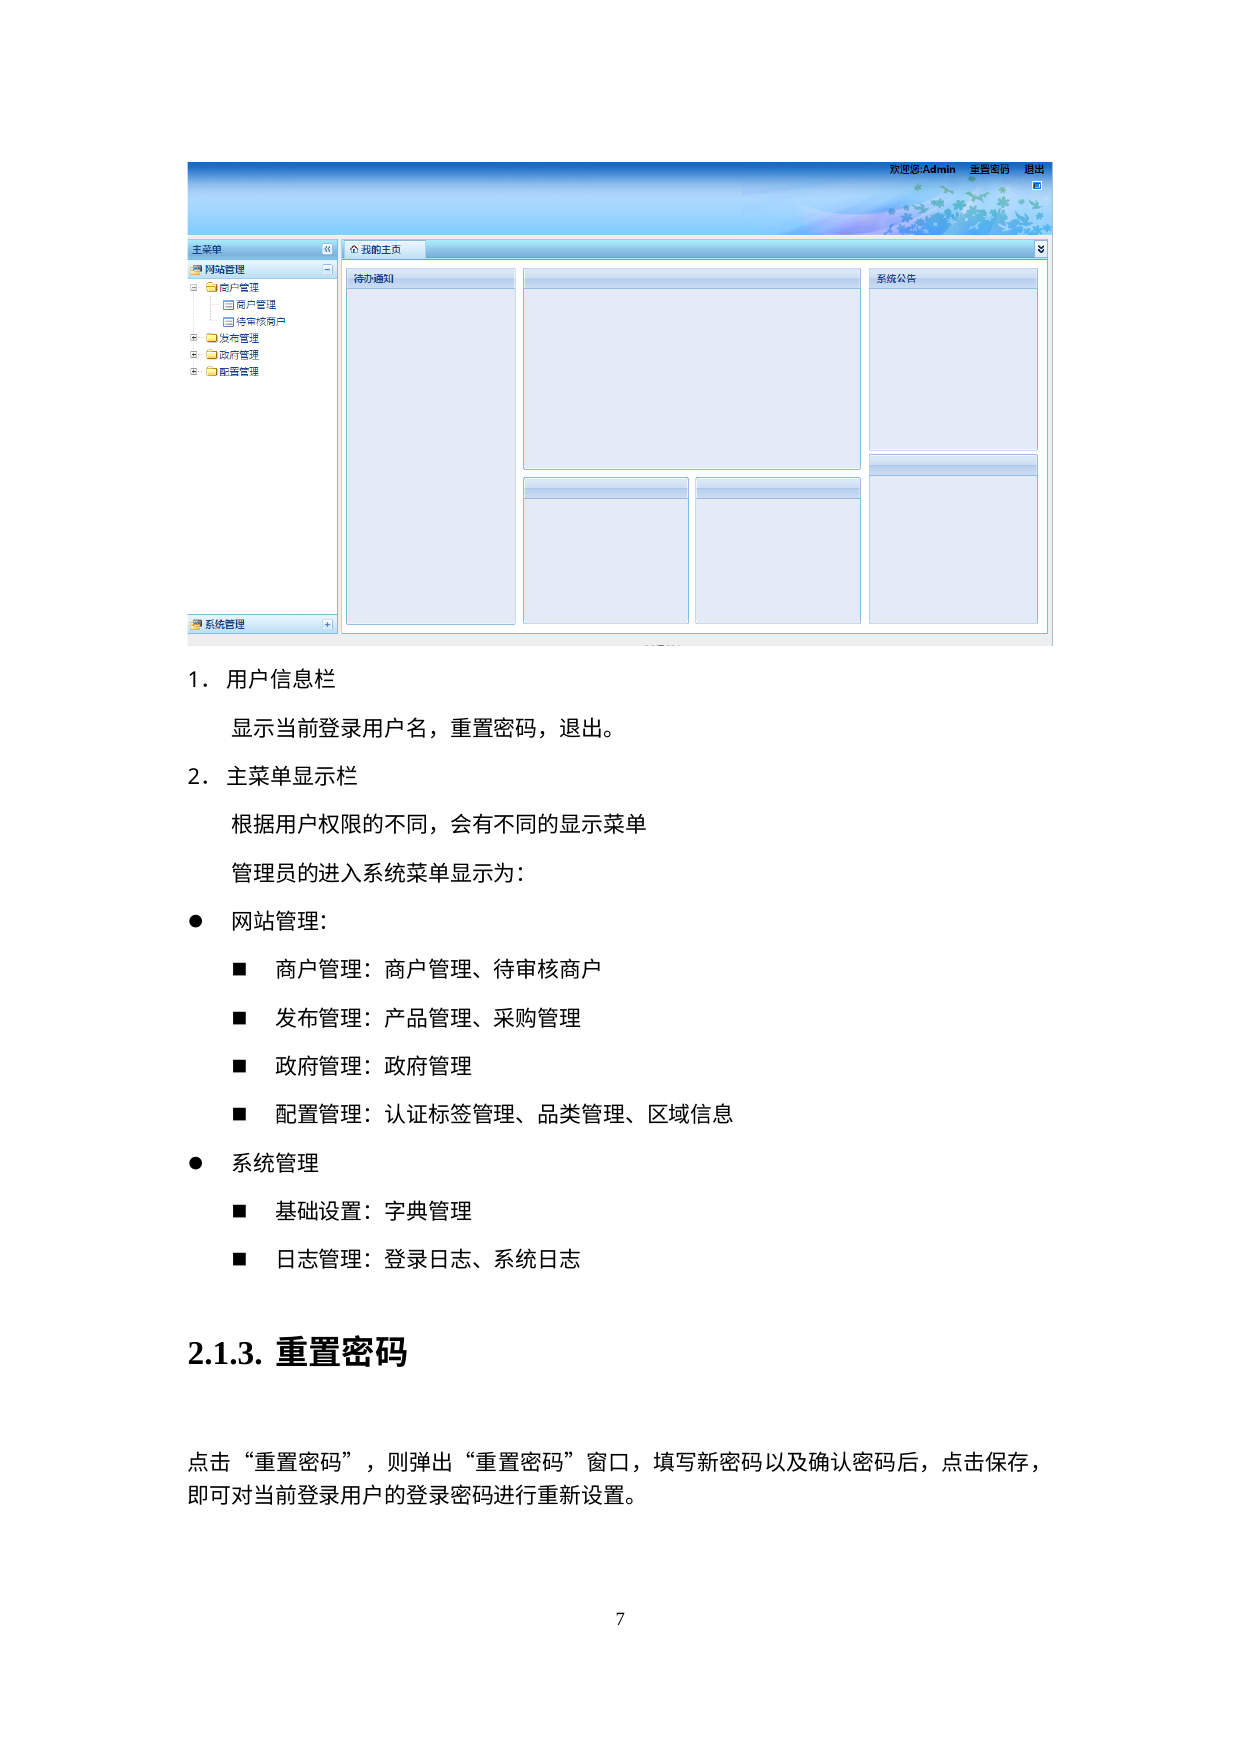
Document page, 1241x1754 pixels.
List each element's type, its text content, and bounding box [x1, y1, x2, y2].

list 系统管理 [187, 1145, 1053, 1178]
list 政府管理：政府管理 [231, 1049, 1053, 1081]
list 配置管理：认证标签管理、品类管理、区域信息 [231, 1097, 1053, 1129]
subtitle 重置密码 [187, 1317, 1053, 1382]
text 根据用户权限的不同，会有不同的显示菜单 [187, 807, 1053, 839]
text 点击“重置密码”，则弹出“重置密码”窗口，填写新密码以及确认密码后，点击保存，即可对当前登录用户的登录密码进行重新设置。 [187, 1445, 1053, 1510]
text 2． 主菜单显示栏 [187, 759, 1053, 791]
list 基础设置：字典管理 [231, 1194, 1053, 1226]
text 1． 用户信息栏 [187, 662, 1053, 694]
picture [187, 162, 1053, 646]
list 网站管理： [187, 904, 1053, 936]
list 发布管理：产品管理、采购管理 [231, 1000, 1053, 1033]
list 商户管理：商户管理、待审核商户 [231, 952, 1053, 984]
text 显示当前登录用户名，重置密码，退出。 [187, 710, 1053, 743]
text 管理员的进入系统菜单显示为： [187, 855, 1053, 888]
list 日志管理：登录日志、系统日志 [231, 1242, 1053, 1274]
